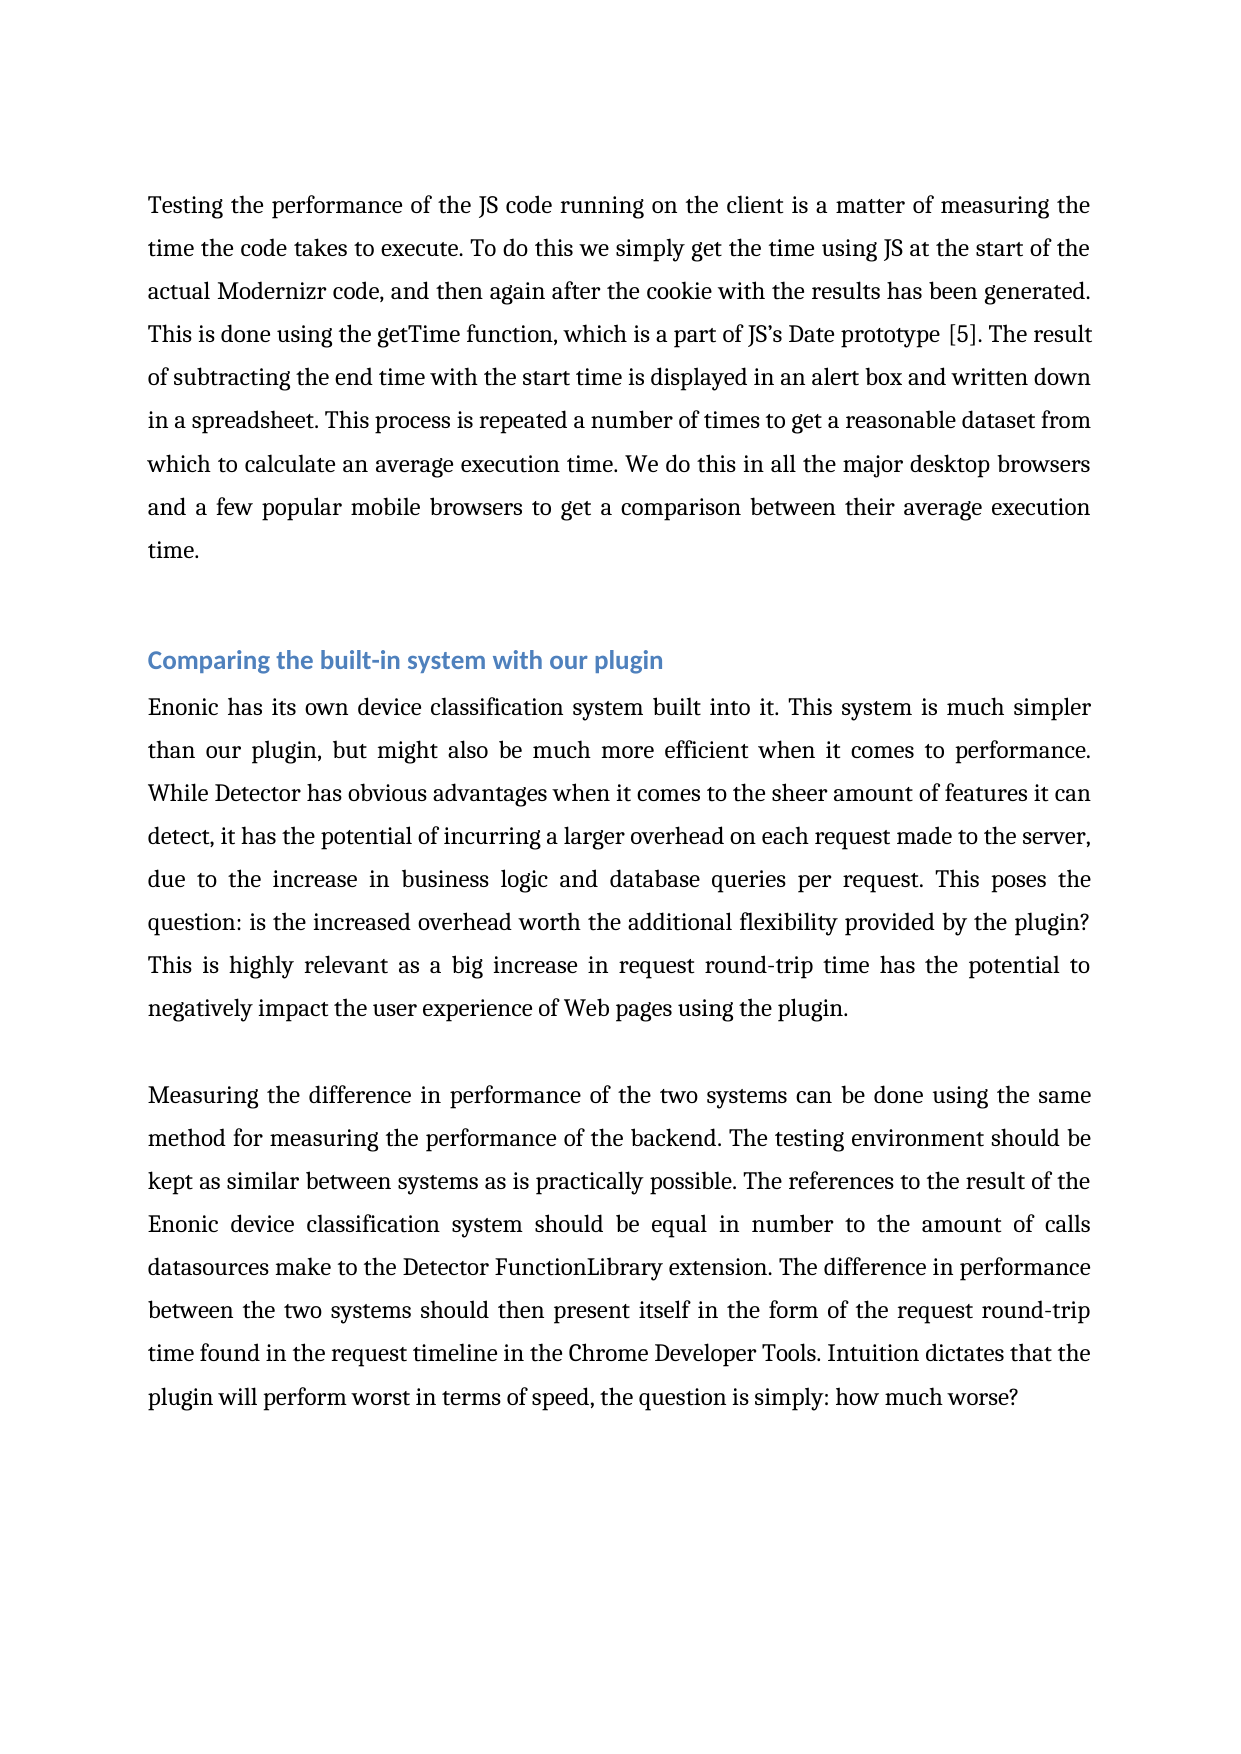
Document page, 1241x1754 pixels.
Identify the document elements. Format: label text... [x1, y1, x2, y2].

text Testing the performance of the JS code running on the client is a matter of measuring the time the code takes to execute. To do this we simply get the time using JS at the start of the actual Modernizr code, and then again after the cookie with the results has been generated. This is done using the getTime function, which is a part of JS’s Date prototype [5]. The result of subtracting the end time with the start time is displayed in an alert box and written down in a spreadsheet. This process is repeated a number of times to get a reasonable dataset from which to calculate an average execution time. We do this in all the major desktop browsers and a few popular mobile browsers to get a comparison between their average execution time. [148, 191, 1092, 564]
text Enonic has its own device classification system built into it. This system is much simpler than our plugin, but might also be much more efficient when it comes to performance. While Detector has obvious advantages when it comes to the sheer amount of features it can detect, it has the potential of incurring a larger overhead on each request made to the server, due to the increase in business logic and database queries per request. This poses the question: is the increased overhead worth the additional flexibility provided by the plugin? This is highly relevant as a big increase in request round-trip time has the potential to negatively impact the user experience of Web pages using the plugin. [148, 692, 1092, 1023]
subtitle Comparing the built-in system with our plugin [148, 643, 1092, 676]
text Measuring the difference in performance of the two systems can be done using the same method for measuring the performance of the backend. The testing environment should be kept as similar between systems as is practically possible. The references to the result of the Enonic device classification system should be equal in number to the amount of calls datasources make to the Detector FunctionLibrary extension. The difference in performance between the two systems should then present itself in the form of the request round-trip time found in the request timeline in the Chrome Developer Tools. Intuition dictates that the plugin will perform worst in terms of speed, the question is simply: how much worse? [148, 1081, 1092, 1411]
